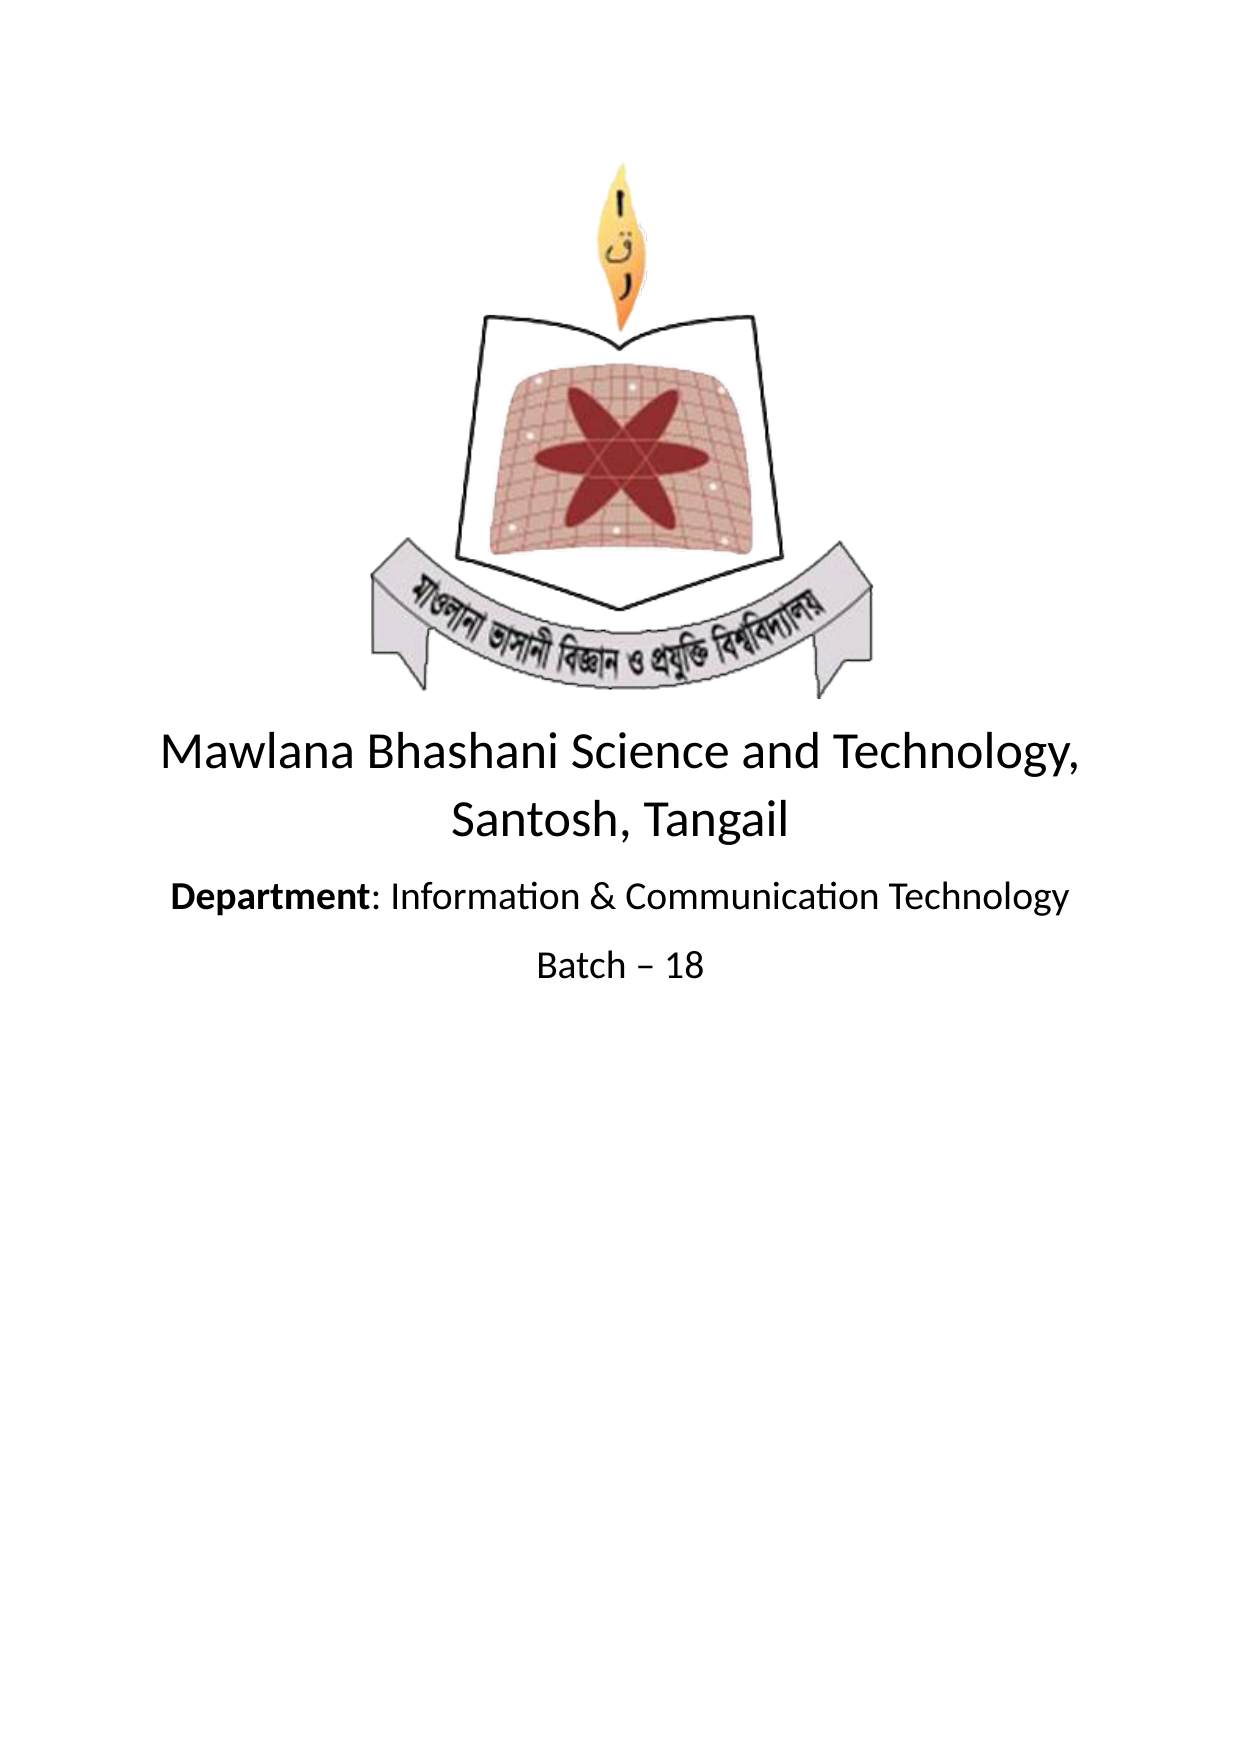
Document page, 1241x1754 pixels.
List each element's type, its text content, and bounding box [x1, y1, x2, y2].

text Department: Information & Communication Technology [150, 871, 1090, 920]
text Mawlana Bhashani Science and Technology, Santosh, Tangail [150, 718, 1090, 850]
picture [365, 150, 875, 699]
text Batch – 18 [150, 940, 1090, 988]
